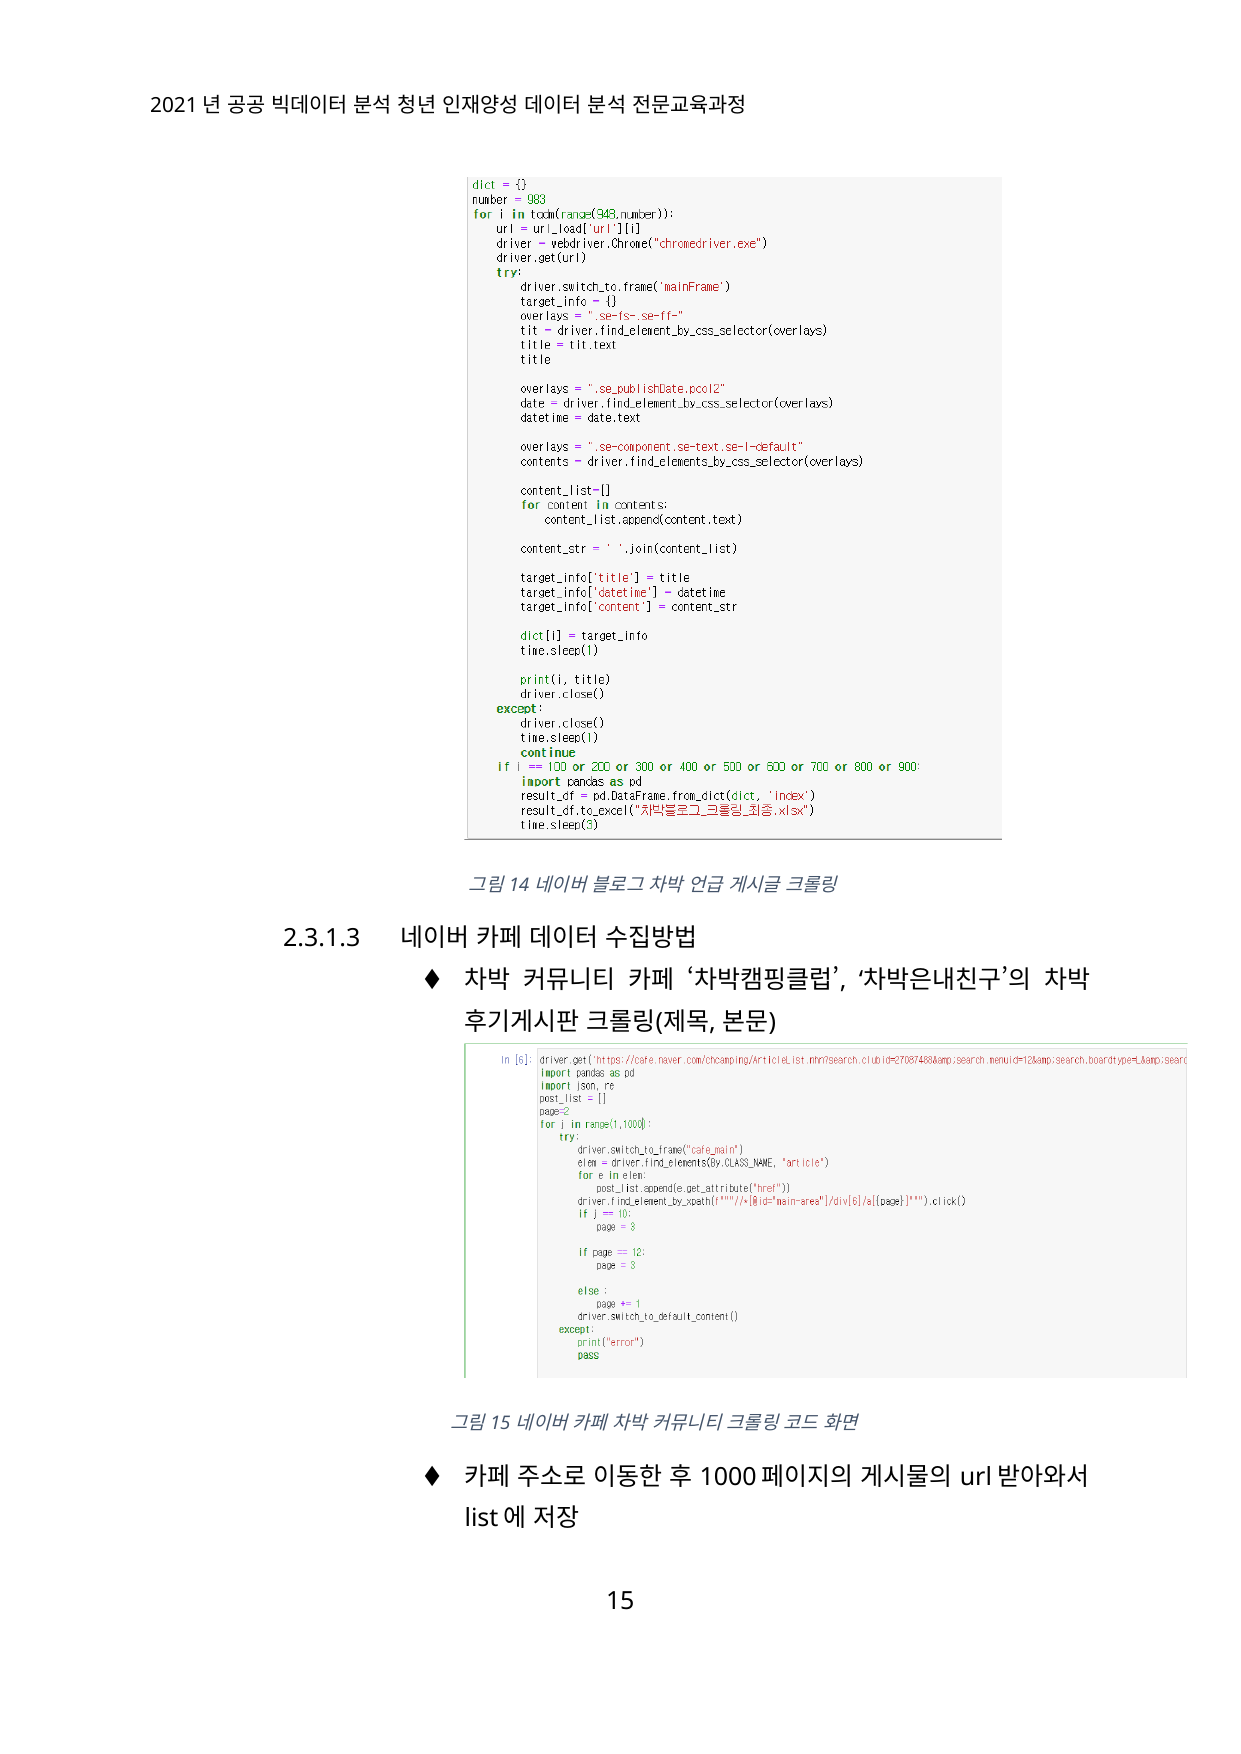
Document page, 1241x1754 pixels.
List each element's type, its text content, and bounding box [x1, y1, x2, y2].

list 카페 주소로 이동한 후 1000페이지의 게시물의 url받아와서 list에 저장 [423, 1456, 1090, 1534]
text 그림 14 네이버 블로그 차박 언급 게시글 크롤링 [150, 870, 1090, 897]
picture [464, 177, 1002, 840]
list 네이버 카페 데이터 수집방법 [283, 918, 1090, 954]
picture [464, 1042, 1188, 1378]
text 그림 15 네이버 카페 차박 커뮤니티 크롤링 코드 화면 [150, 1408, 1090, 1435]
list 차박 커뮤니티 카페 ‘차박캠핑클럽’, ‘차박은내친구’의 차박 후기게시판 크롤링(제목, 본문) [423, 959, 1090, 1037]
